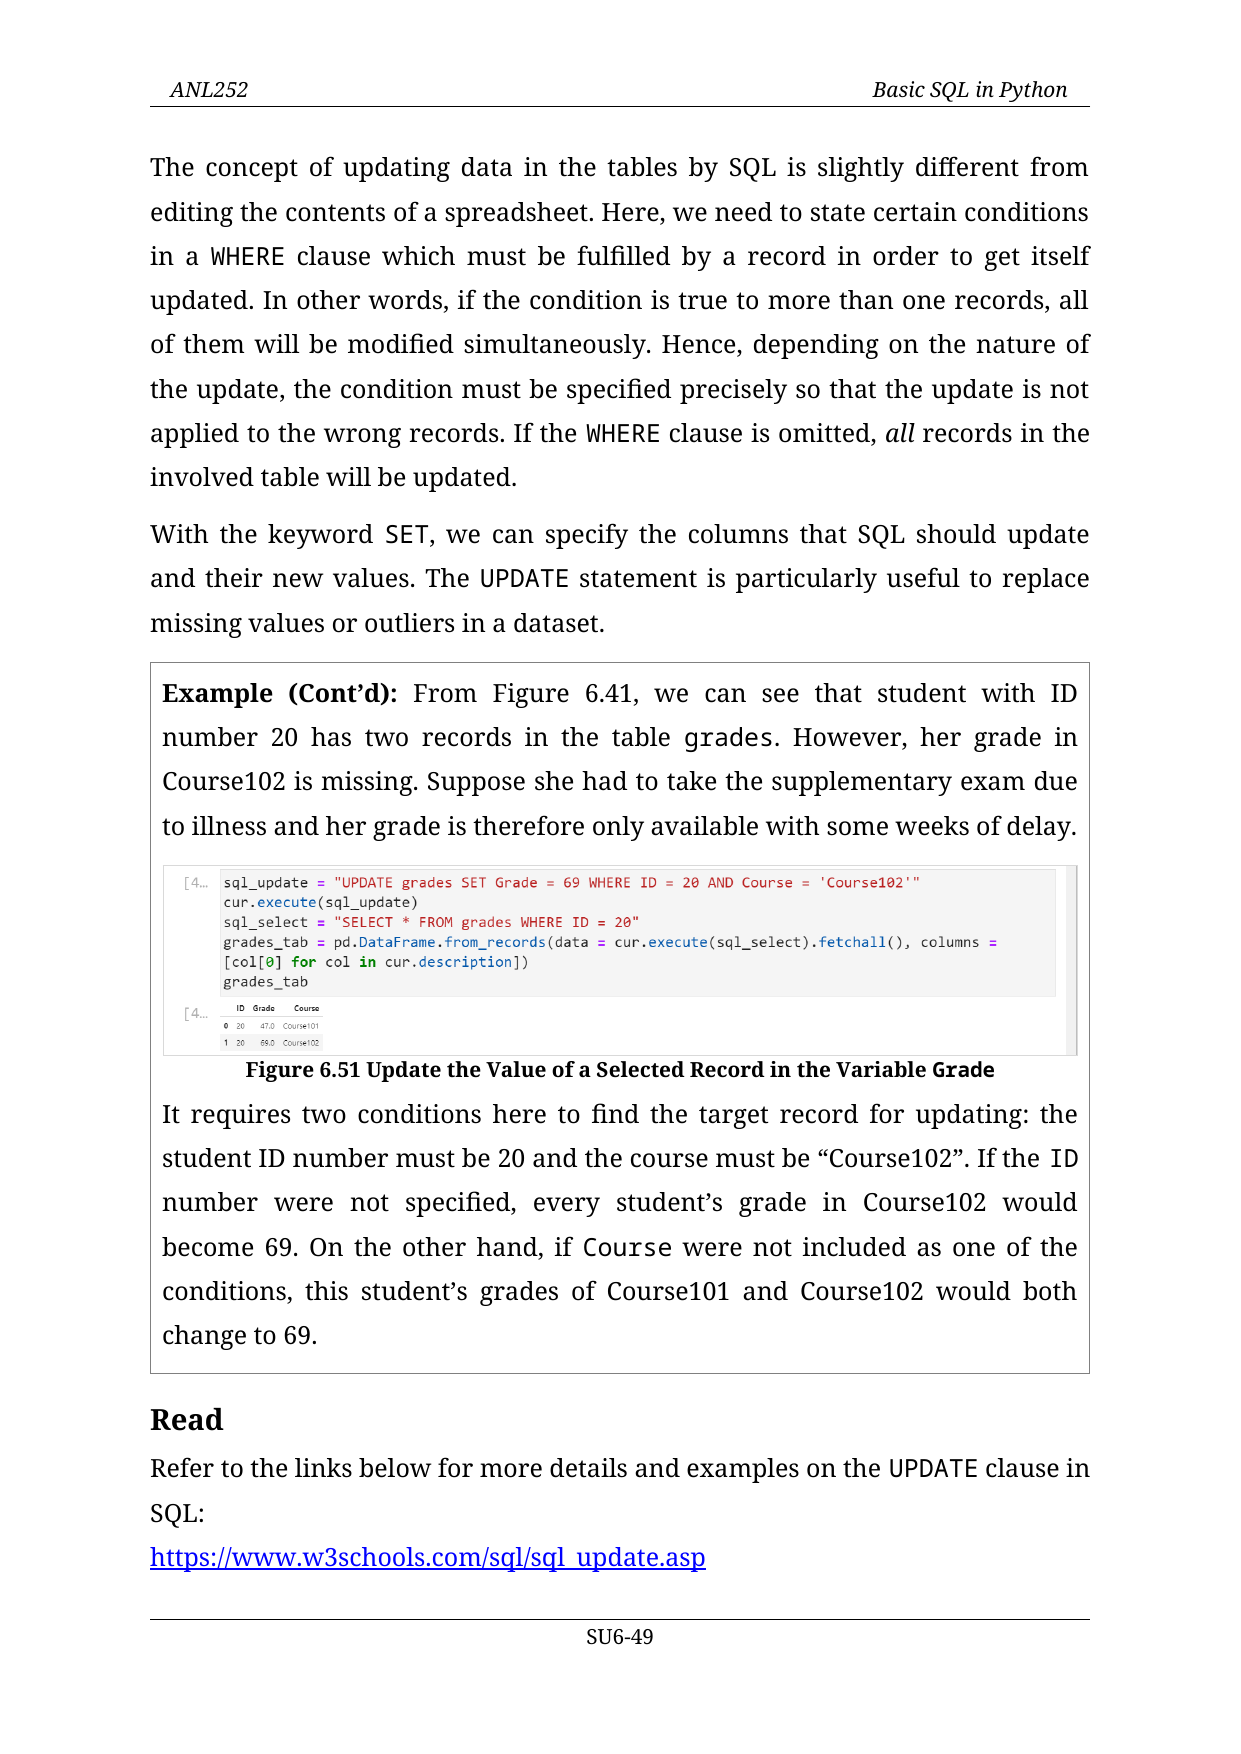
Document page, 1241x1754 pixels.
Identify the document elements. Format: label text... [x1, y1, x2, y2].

table_header Example (Cont’d): From Figure 6.41, we can see that student with ID number 20 has two records in the table grades. However, her grade in Course102 is missing. Suppose she had to take the supplementary exam due to illness and her grade is therefore only available with some weeks of delay. Figure 6.51 Update the Value of a Selected Record in the Variable Grade It requires two conditions here to find the target record for updating: the student ID number must be 20 and the course must be “Course102”. If the ID number were not specified, every student’s grade in Course102 would become 69. On the other hand, if Course were not included as one of the conditions, this student’s grades of Course101 and Course102 would both change to 69. [151, 663, 1089, 1373]
text With the keyword SET, we can specify the columns that SQL should update and their new values. The UPDATE statement is particularly useful to replace missing values or outliers in a dataset. [150, 517, 1090, 639]
text The concept of updating data in the tables by SQL is slightly different from editing the contents of a spreadsheet. Here, we need to state certain conditions in a WHERE clause which must be fulfilled by a record in order to get itself updated. In other words, if the condition is true to more than one records, all of them will be modified simultaneously. Hence, depending on the nature of the update, the condition must be specified precisely so that the update is not applied to the wrong records. If the WHERE clause is omitted, all records in the involved table will be updated. [150, 150, 1090, 494]
picture [164, 866, 1077, 1055]
text Read [150, 1399, 1090, 1439]
text https://www.w3schools.com/sql/sql_update.asp [150, 1540, 1090, 1574]
text Refer to the links below for more details and examples on the UPDATE clause in SQL: [150, 1451, 1090, 1529]
